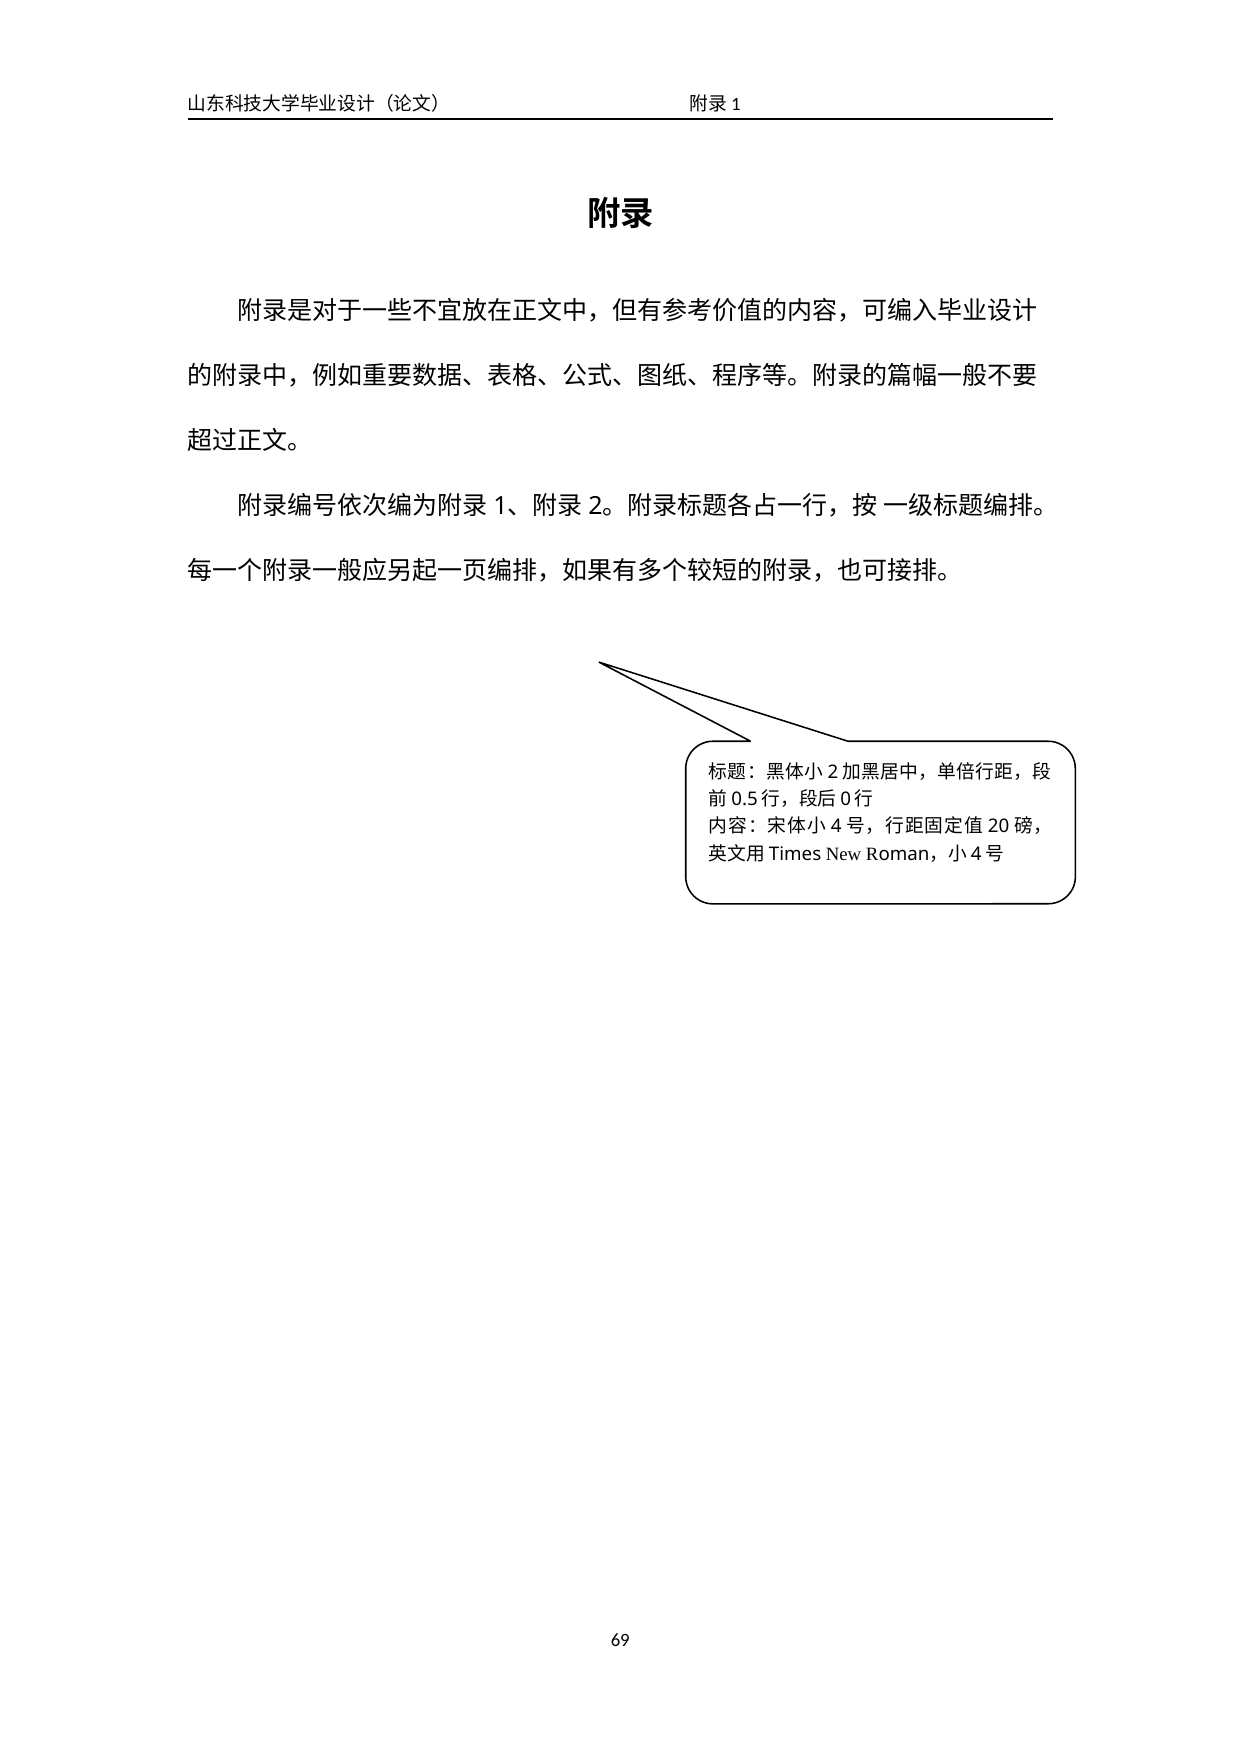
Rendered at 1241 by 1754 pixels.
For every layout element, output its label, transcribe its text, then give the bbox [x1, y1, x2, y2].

text 附录是对于一些不宜放在正文中，但有参考价值的内容，可编入毕业设计的附录中，例如重要数据、表格、公式、图纸、程序等。附录的篇幅一般不要超过正文。 [187, 276, 1053, 471]
text 附录 [187, 178, 1053, 243]
text 附录编号依次编为附录 1、附录 2。附录标题各占一行，按 一级标题编排。每一个附录一般应另起一页编排，如果有多个较短的附录，也可接排。 [187, 471, 1053, 601]
